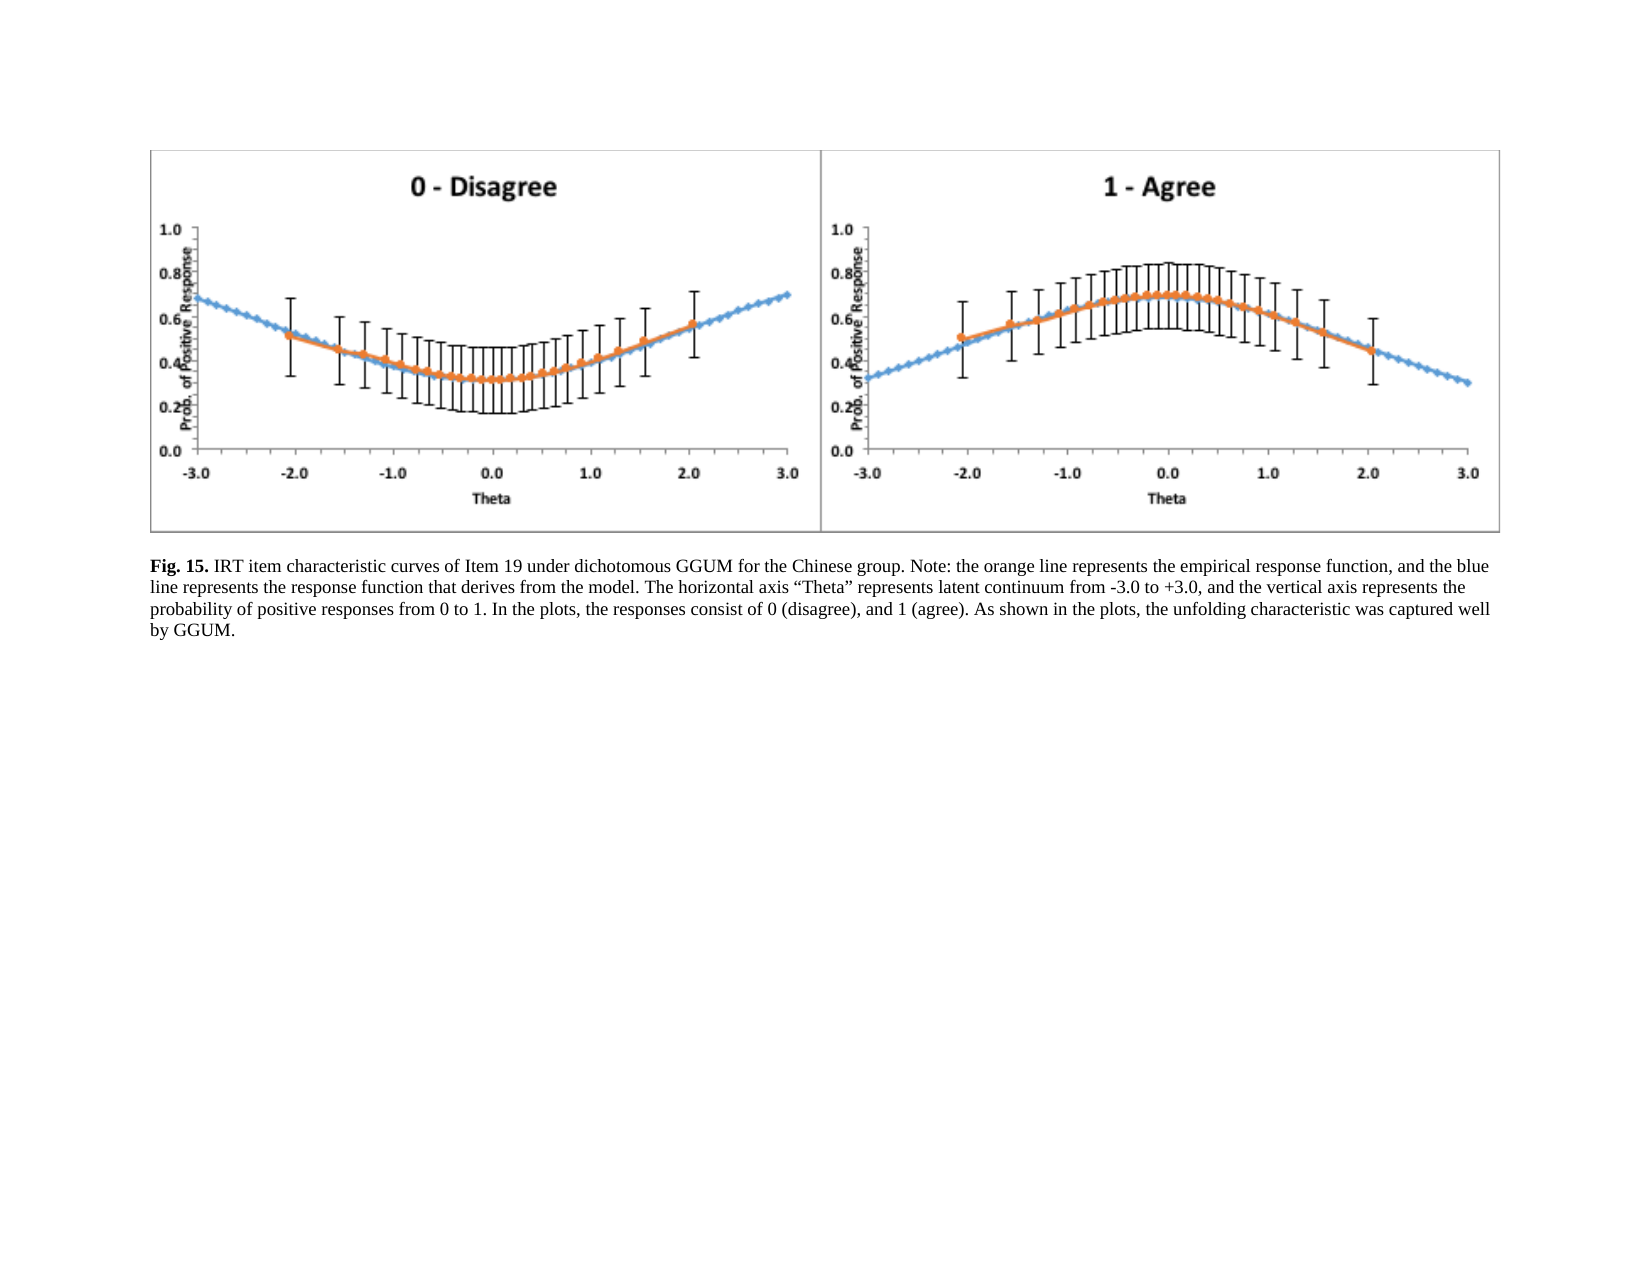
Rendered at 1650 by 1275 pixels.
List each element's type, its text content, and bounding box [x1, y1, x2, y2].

text Fig. 15. IRT item characteristic curves of Item 19 under dichotomous GGUM for the Chinese group. Note: the orange line represents the empirical response function, and the blue line represents the response function that derives from the model. The horizontal axis “Theta” represents latent continuum from -3.0 to +3.0, and the vertical axis represents the probability of positive responses from 0 to 1. In the plots, the responses consist of 0 (disagree), and 1 (agree). As shown in the plots, the unfolding characteristic was captured well by GGUM. [150, 554, 1500, 641]
picture [150, 150, 1500, 533]
